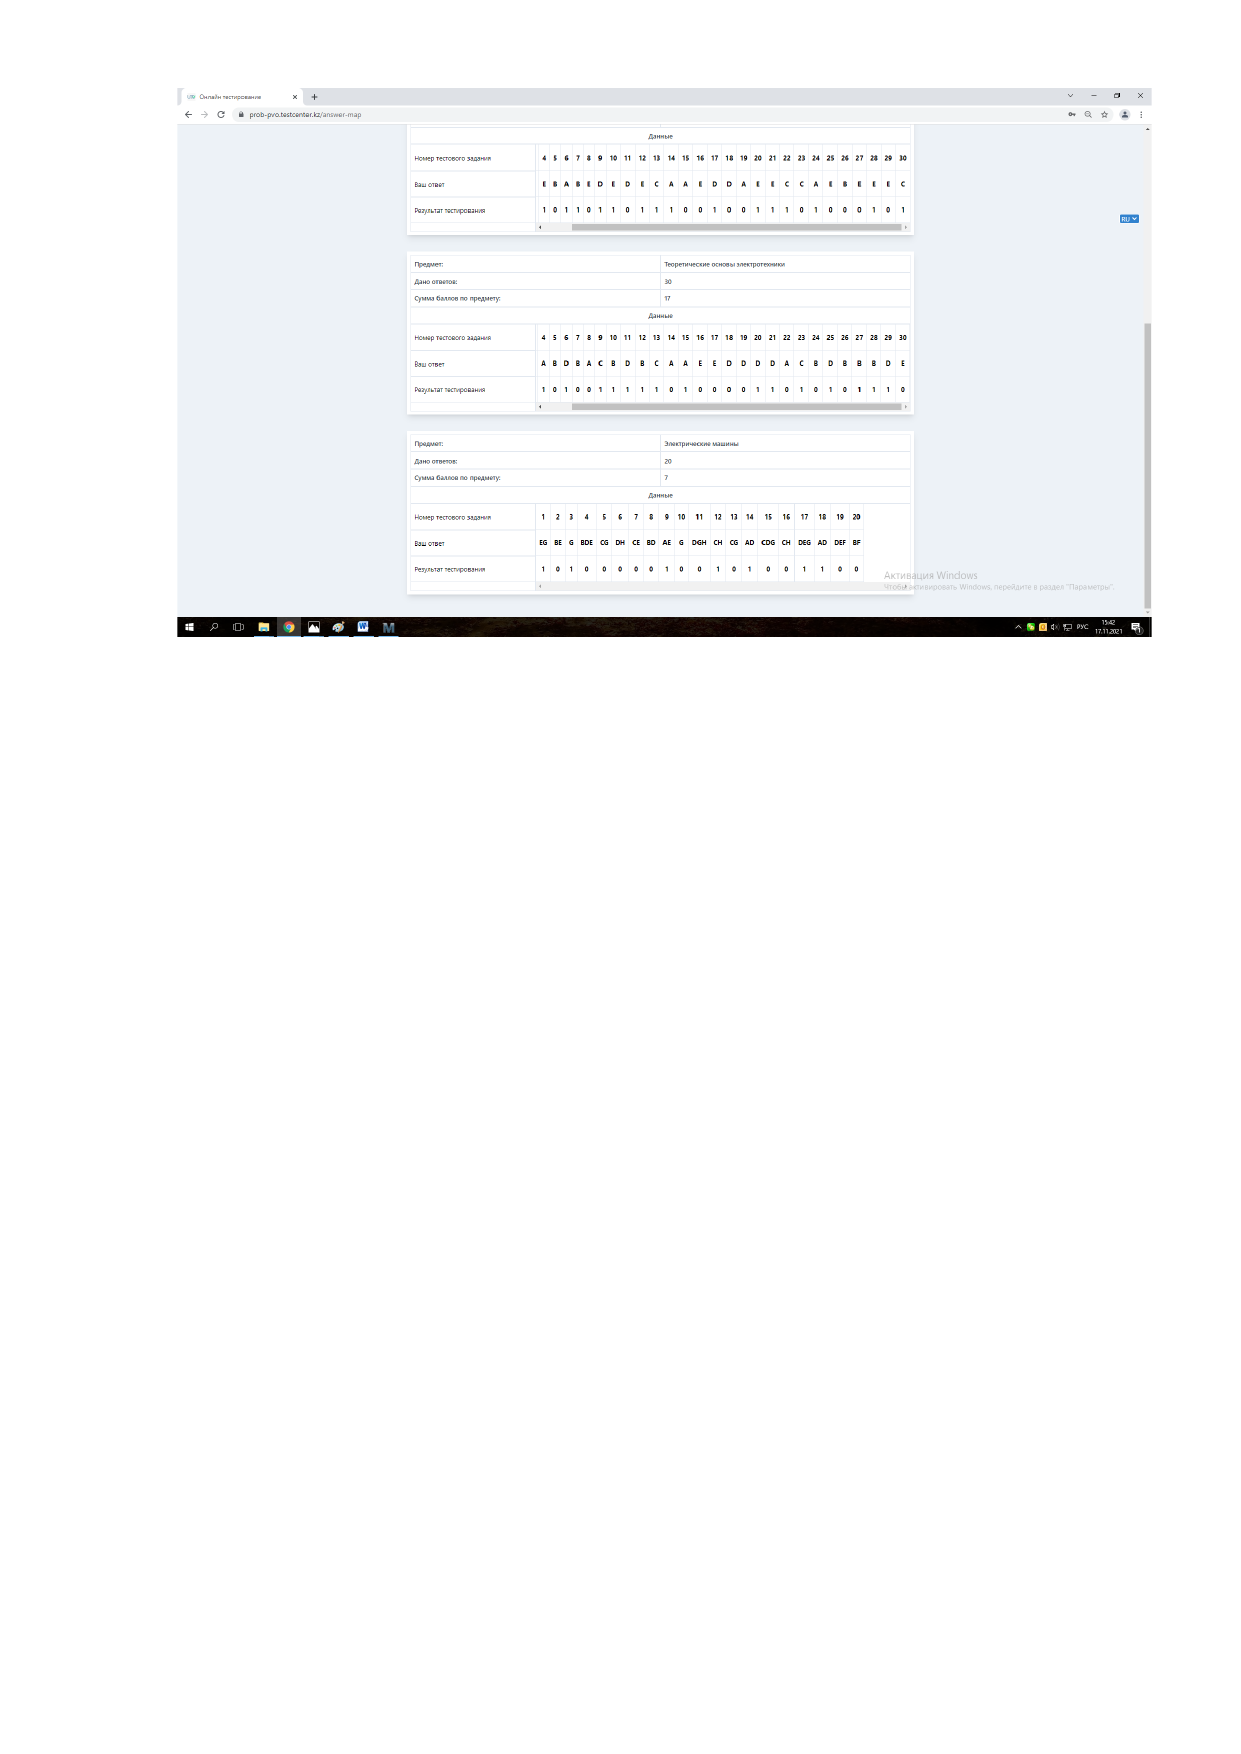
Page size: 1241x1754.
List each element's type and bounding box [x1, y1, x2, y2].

picture [177, 88, 1152, 637]
